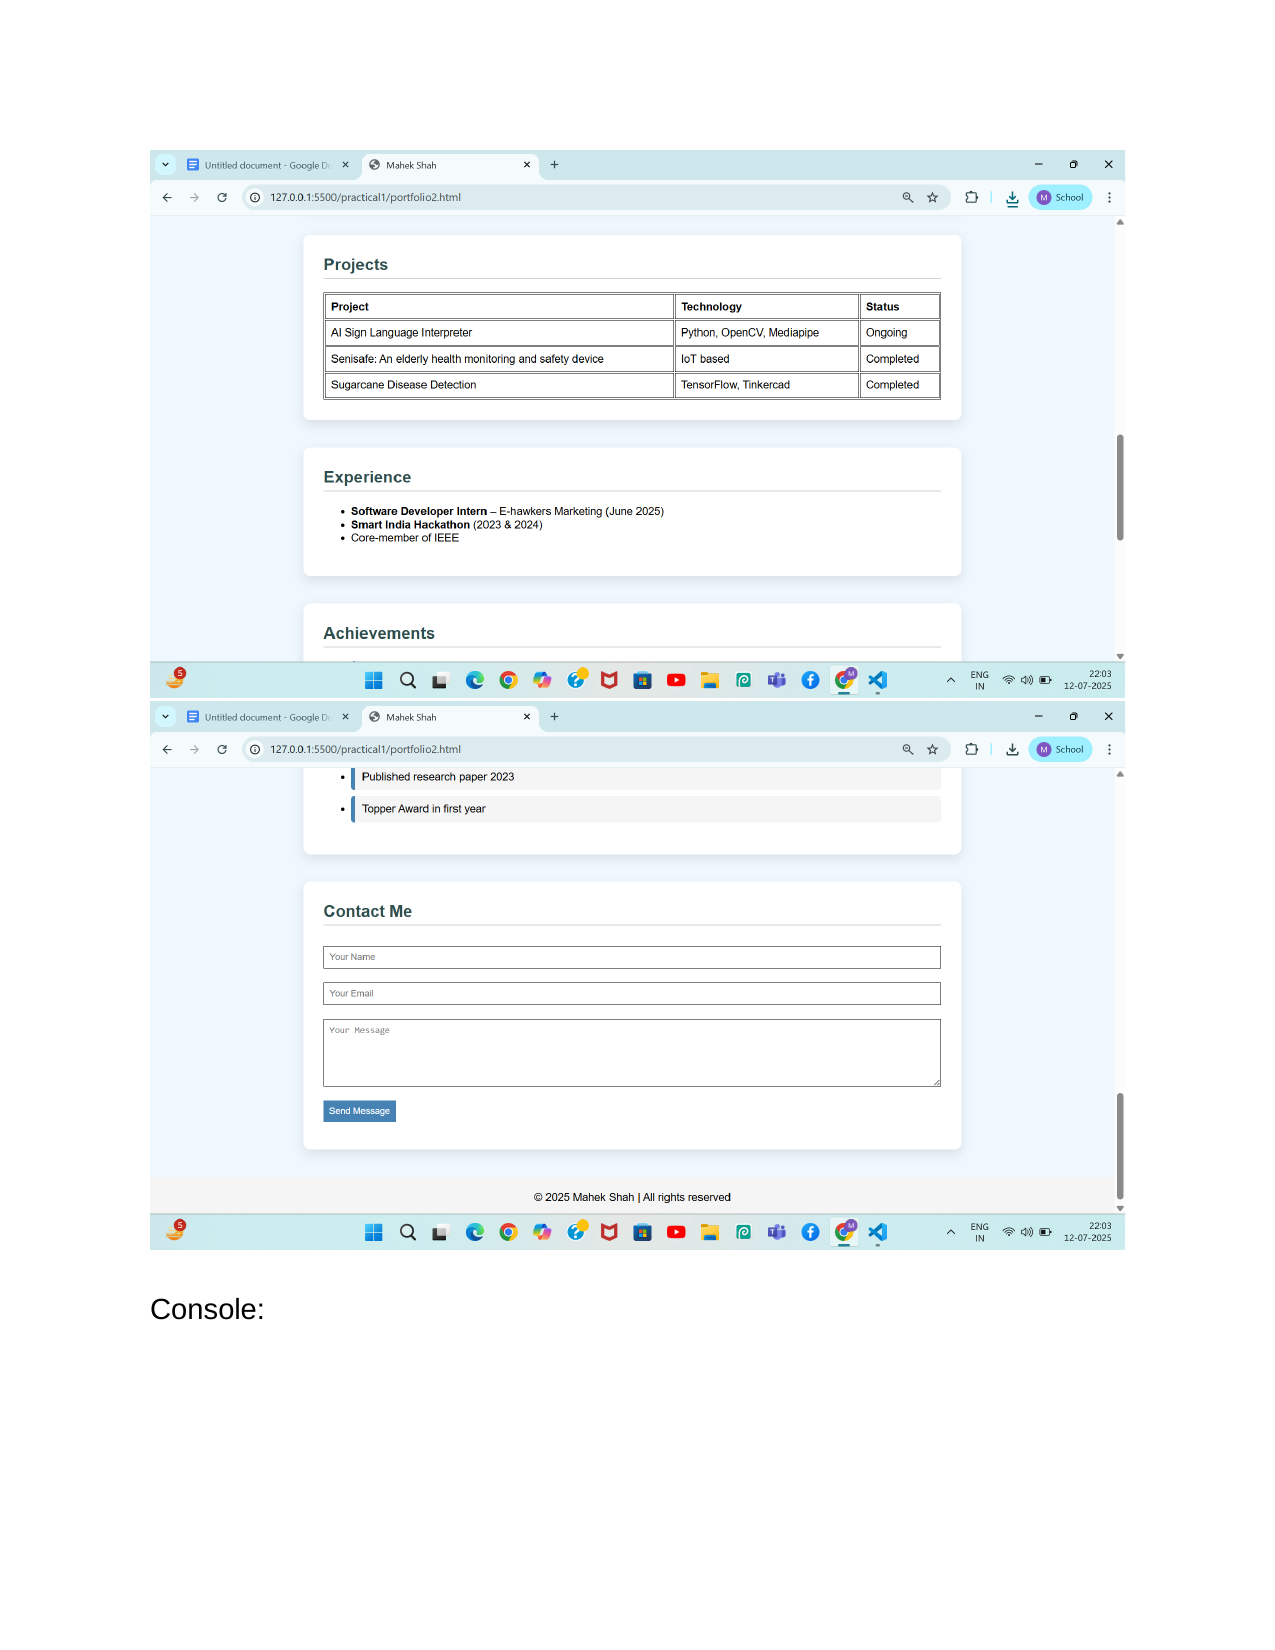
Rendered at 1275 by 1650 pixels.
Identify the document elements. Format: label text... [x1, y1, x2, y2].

text Console: [150, 1292, 1125, 1326]
picture [150, 150, 1125, 698]
picture [150, 701, 1125, 1250]
